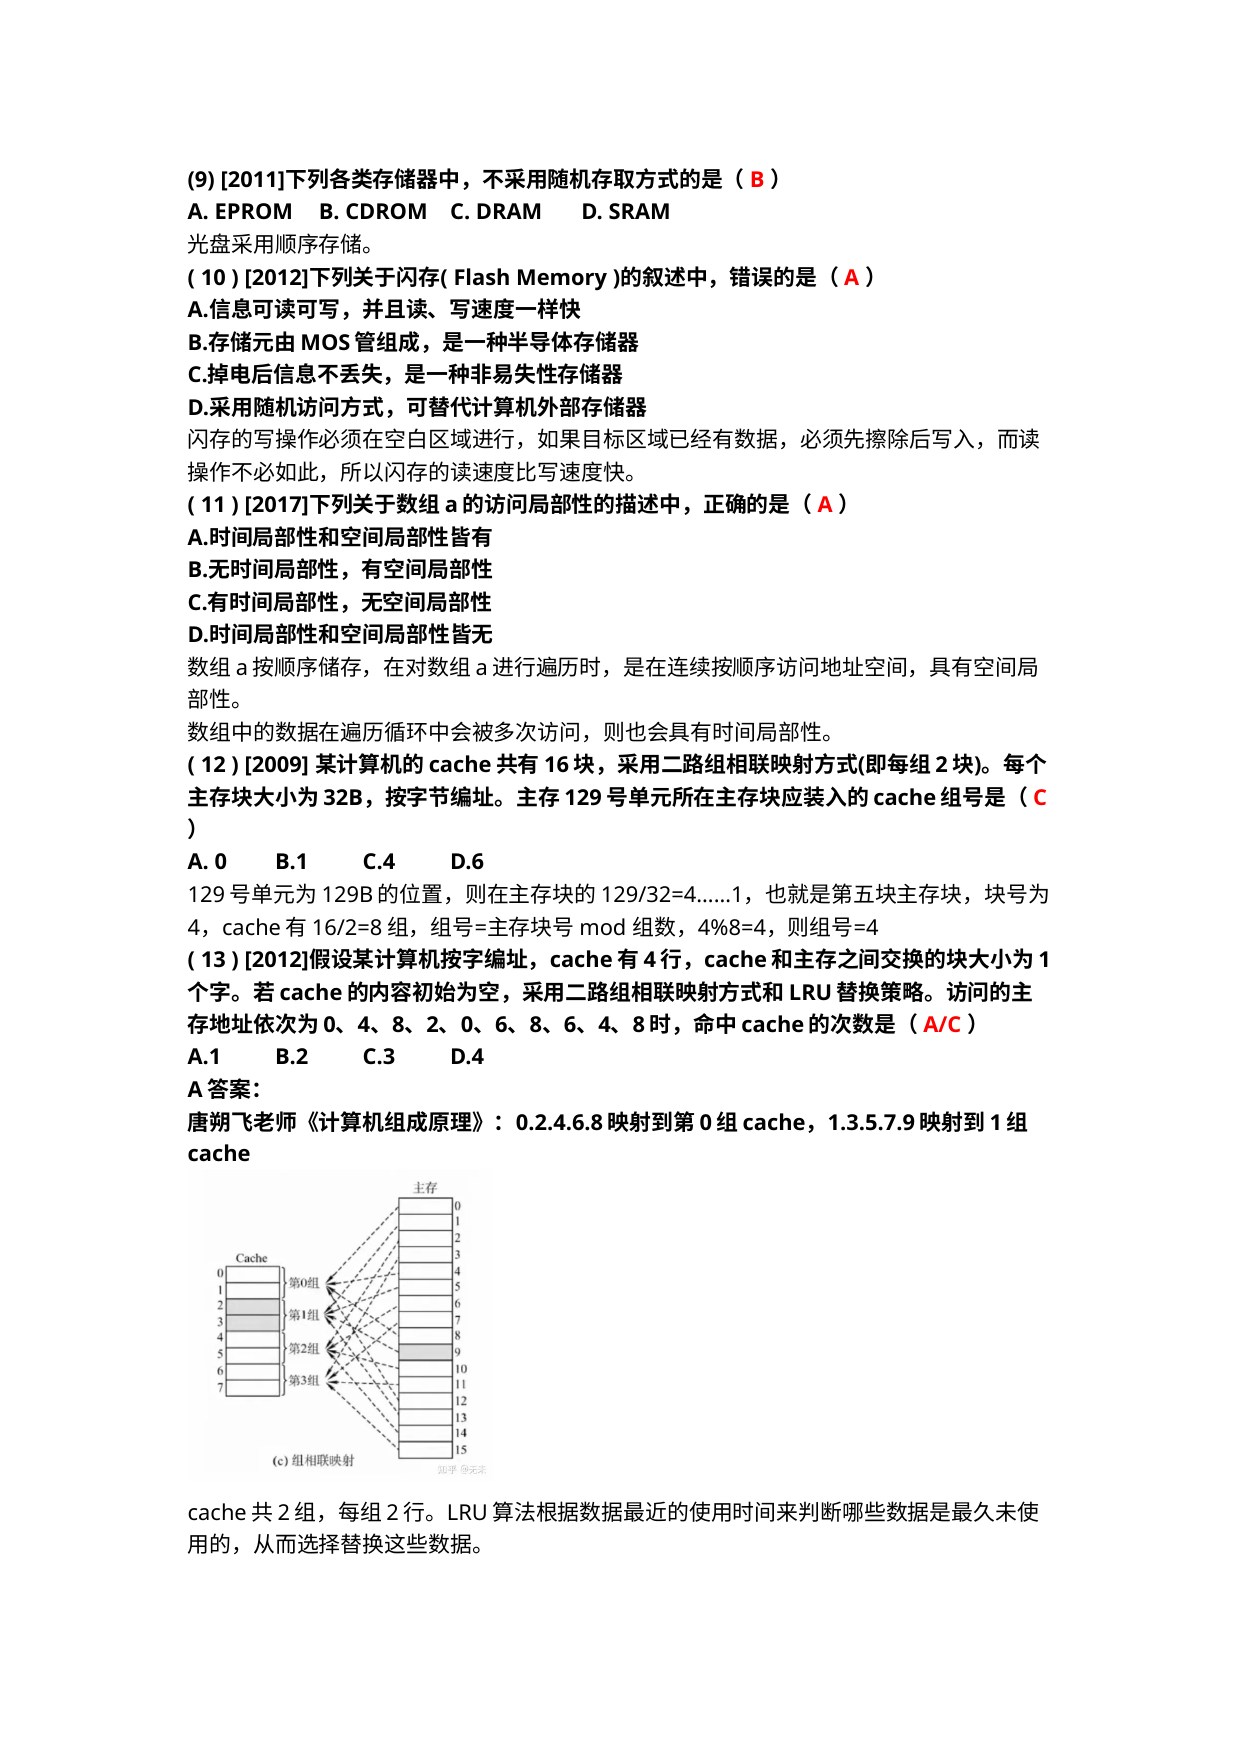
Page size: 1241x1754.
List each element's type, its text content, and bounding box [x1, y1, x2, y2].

text D.时间局部性和空间局部性皆无 [187, 617, 1053, 649]
text ( 11 ) [2017]下列关于数组a的访问局部性的描述中，正确的是（ A ） [187, 487, 1053, 519]
picture [187, 1169, 494, 1482]
text 129号单元为129B的位置，则在主存块的129/32=4……1，也就是第五块主存块，块号为4，cache有16/2=8组，组号=主存块号 mod 组数，4%8=4，则组号=4 [187, 877, 1053, 942]
text 数组a按顺序储存，在对数组a进行遍历时，是在连续按顺序访问地址空间，具有空间局部性。 [187, 649, 1053, 714]
text A.时间局部性和空间局部性皆有 [187, 519, 1053, 552]
text ( 10 ) [2012]下列关于闪存( Flash Memory )的叙述中，错误的是（ A ） [187, 259, 1053, 292]
text 唐朔飞老师《计算机组成原理》：0.2.4.6.8映射到第0组cache，1.3.5.7.9映射到1组cache [187, 1104, 1053, 1169]
text A.信息可读可写，并且读、写速度一样快 [187, 292, 1053, 324]
text ( 13 ) [2012]假设某计算机按字编址，cache有4行，cache和主存之间交换的块大小为1个字。若cache的内容初始为空，采用二路组相联映射方式和LRU替换策略。访问的主存地址依次为0、4、8、2、0、6、8、6、4、8时，命中cache的次数是（ A/C ） [187, 942, 1053, 1039]
text 数组中的数据在遍历循环中会被多次访问，则也会具有时间局部性。 [187, 714, 1053, 747]
text C.有时间局部性，无空间局部性 [187, 584, 1053, 617]
text B.无时间局部性，有空间局部性 [187, 552, 1053, 584]
text (9) [2011]下列各类存储器中，不采用随机存取方式的是（ B ） [187, 162, 1053, 194]
text C.掉电后信息不丢失，是一种非易失性存储器 [187, 357, 1053, 389]
text A. EPROM B. CDROM C. DRAM D. SRAM [187, 194, 1053, 227]
text A答案： [187, 1072, 1053, 1104]
text ( 12 ) [2009] 某计算机的cache共有16块，采用二路组相联映射方式(即每组2块)。每个主存块大小为32B，按字节编址。主存129号单元所在主存块应装入的cache组号是（ C ） [187, 747, 1053, 844]
text A. 0 B.1 C.4 D.6 [187, 844, 1053, 877]
text D.采用随机访问方式，可替代计算机外部存储器 [187, 389, 1053, 422]
text A.1 B.2 C.3 D.4 [187, 1039, 1053, 1072]
text 光盘采用顺序存储。 [187, 227, 1053, 259]
text 闪存的写操作必须在空白区域进行，如果目标区域已经有数据，必须先擦除后写入，而读操作不必如此，所以闪存的读速度比写速度快。 [187, 422, 1053, 487]
text B.存储元由MOS管组成，是一种半导体存储器 [187, 324, 1053, 357]
text cache共2组，每组2行。LRU算法根据数据最近的使用时间来判断哪些数据是最久未使用的，从而选择替换这些数据。 [187, 1494, 1053, 1559]
